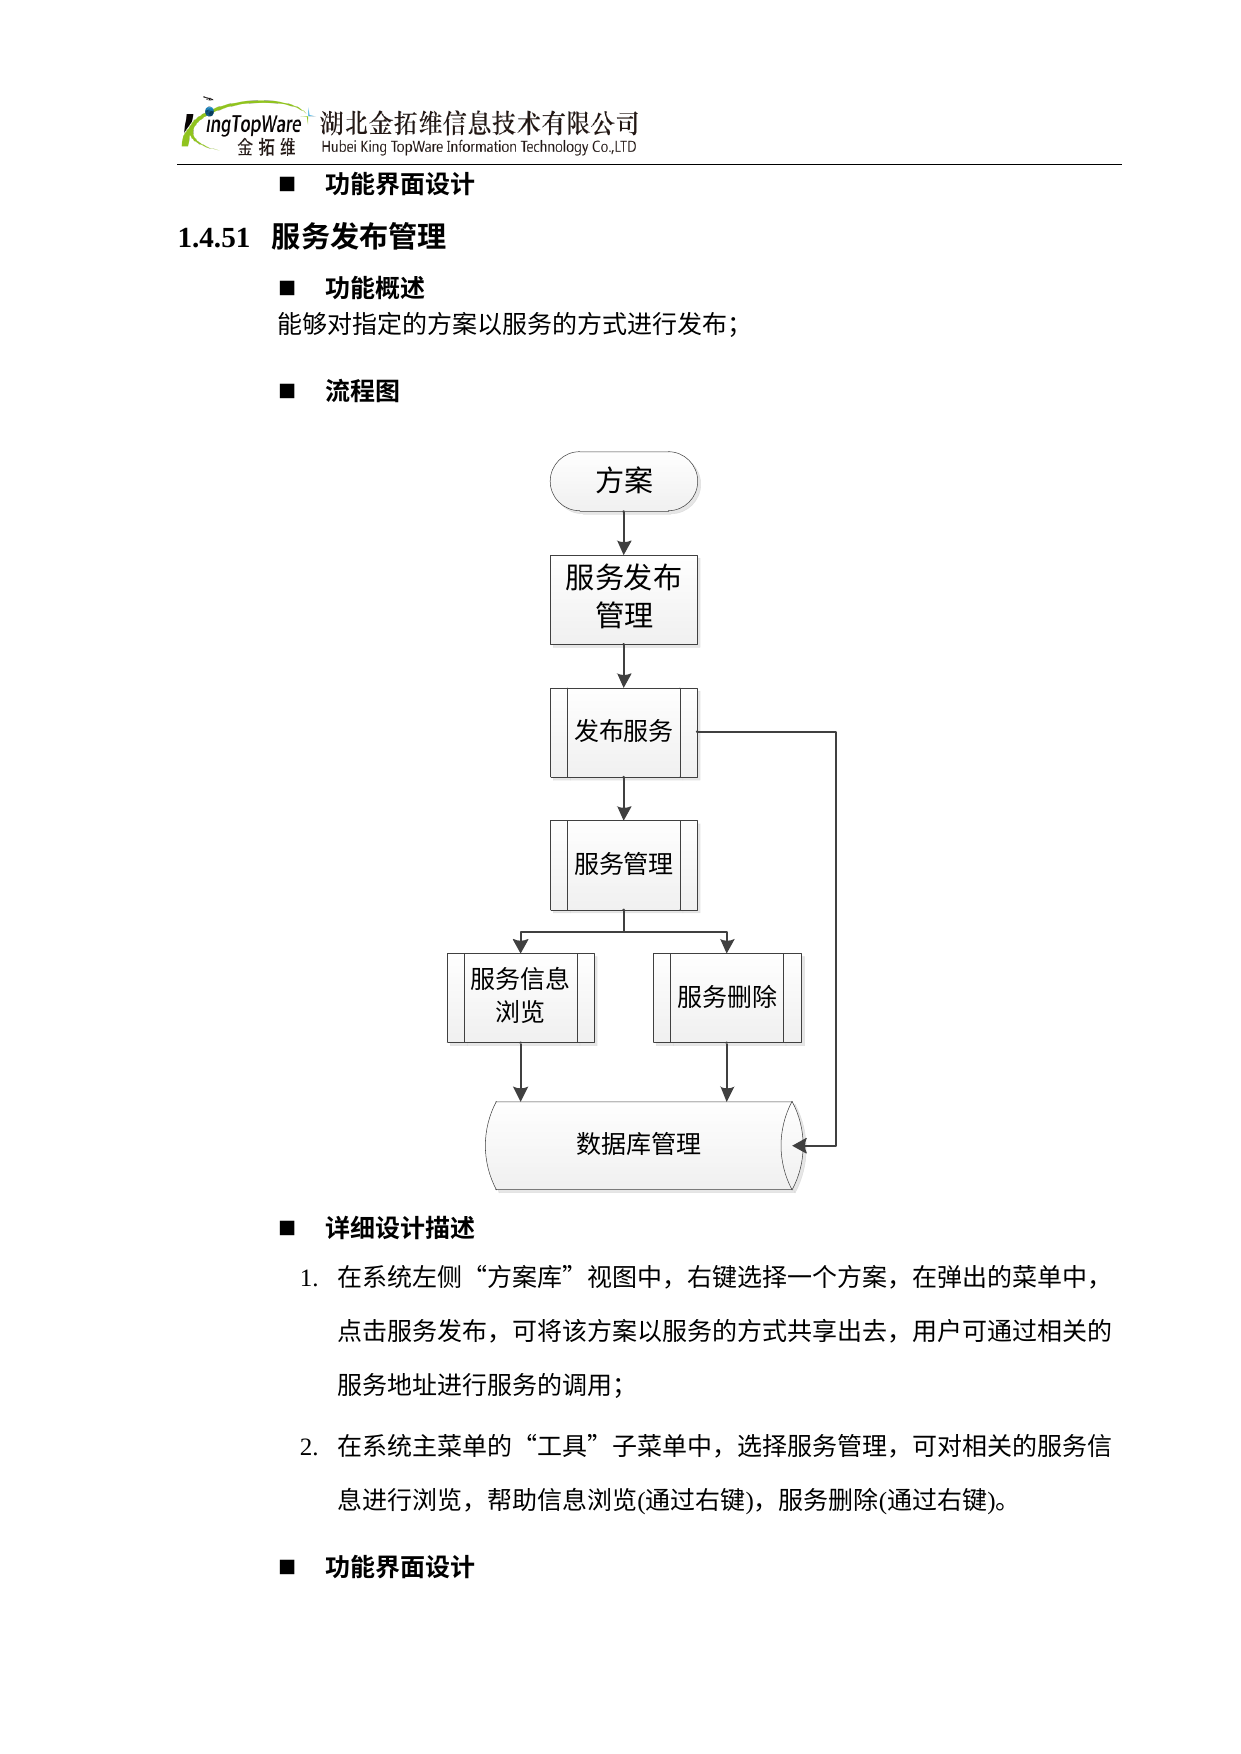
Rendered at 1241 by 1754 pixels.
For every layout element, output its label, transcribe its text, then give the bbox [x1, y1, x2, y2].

text 能够对指定的方案以服务的方式进行发布； [227, 304, 1122, 341]
subtitle 服务发布管理 [177, 213, 1122, 256]
list 功能界面设计 [278, 165, 1122, 201]
list 详细设计描述 [278, 1208, 1122, 1244]
picture [177, 88, 643, 164]
list 流程图 [278, 371, 1122, 408]
list 功能概述 [278, 268, 1122, 304]
list 在系统主菜单的“工具”子菜单中，选择服务管理，可对相关的服务信息进行浏览，帮助信息浏览(通过右键)，服务删除(通过右键)。 [299, 1426, 1122, 1517]
list 功能界面设计 [278, 1548, 1122, 1584]
list 在系统左侧“方案库”视图中，右键选择一个方案，在弹出的菜单中，点击服务发布，可将该方案以服务的方式共享出去，用户可通过相关的服务地址进行服务的调用； [299, 1257, 1122, 1402]
